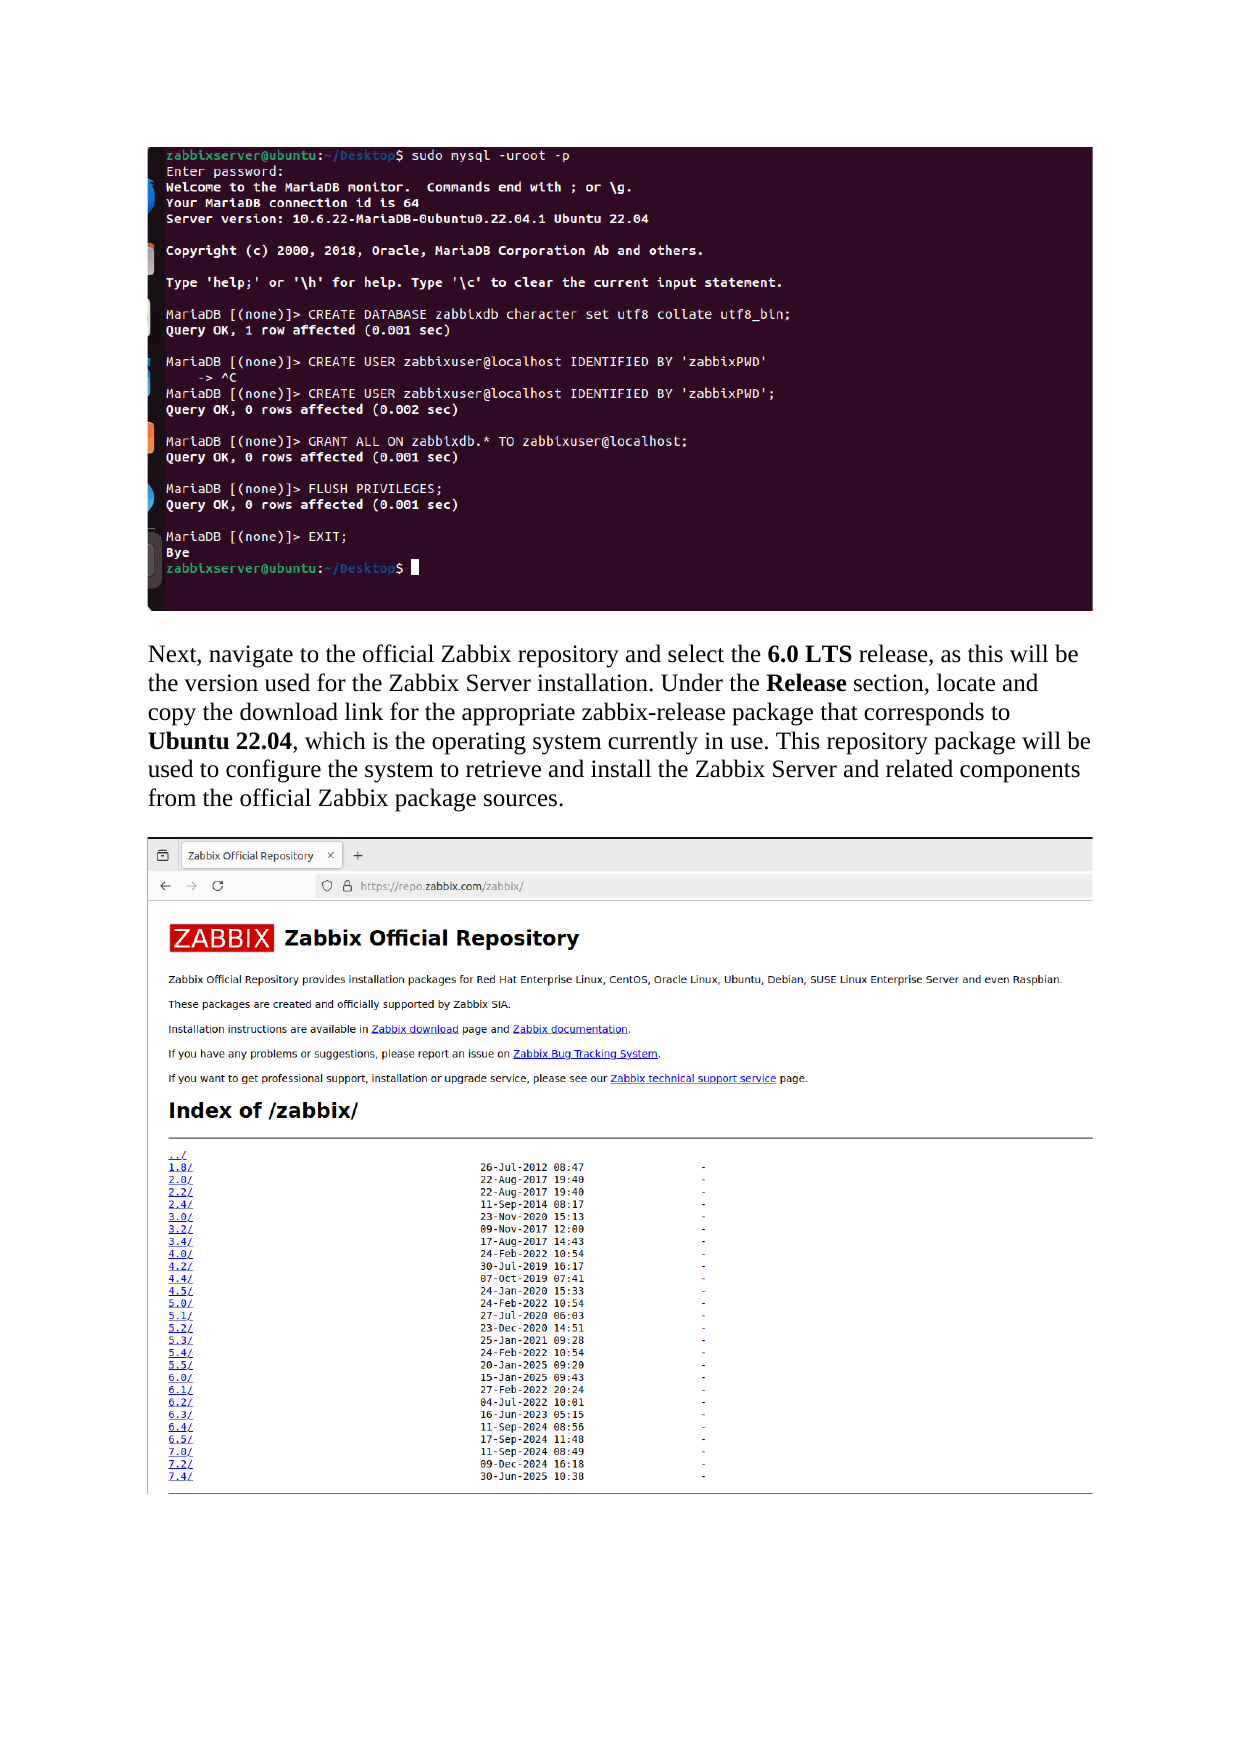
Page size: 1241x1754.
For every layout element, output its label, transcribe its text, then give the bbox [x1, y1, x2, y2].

picture [147, 147, 1093, 611]
text Next, navigate to the official Zabbix repository and select the 6.0 LTS release, as this will be the version used for the Zabbix Server installation. Under the Release section, locate and copy the download link for the appropriate zabbix-release package that corresponds to Ubuntu 22.04, which is the operating system currently in use. This repository package will be used to configure the system to retrieve and install the Zabbix Server and related components from the official Zabbix package sources. [148, 639, 1093, 812]
picture [147, 837, 1093, 1494]
